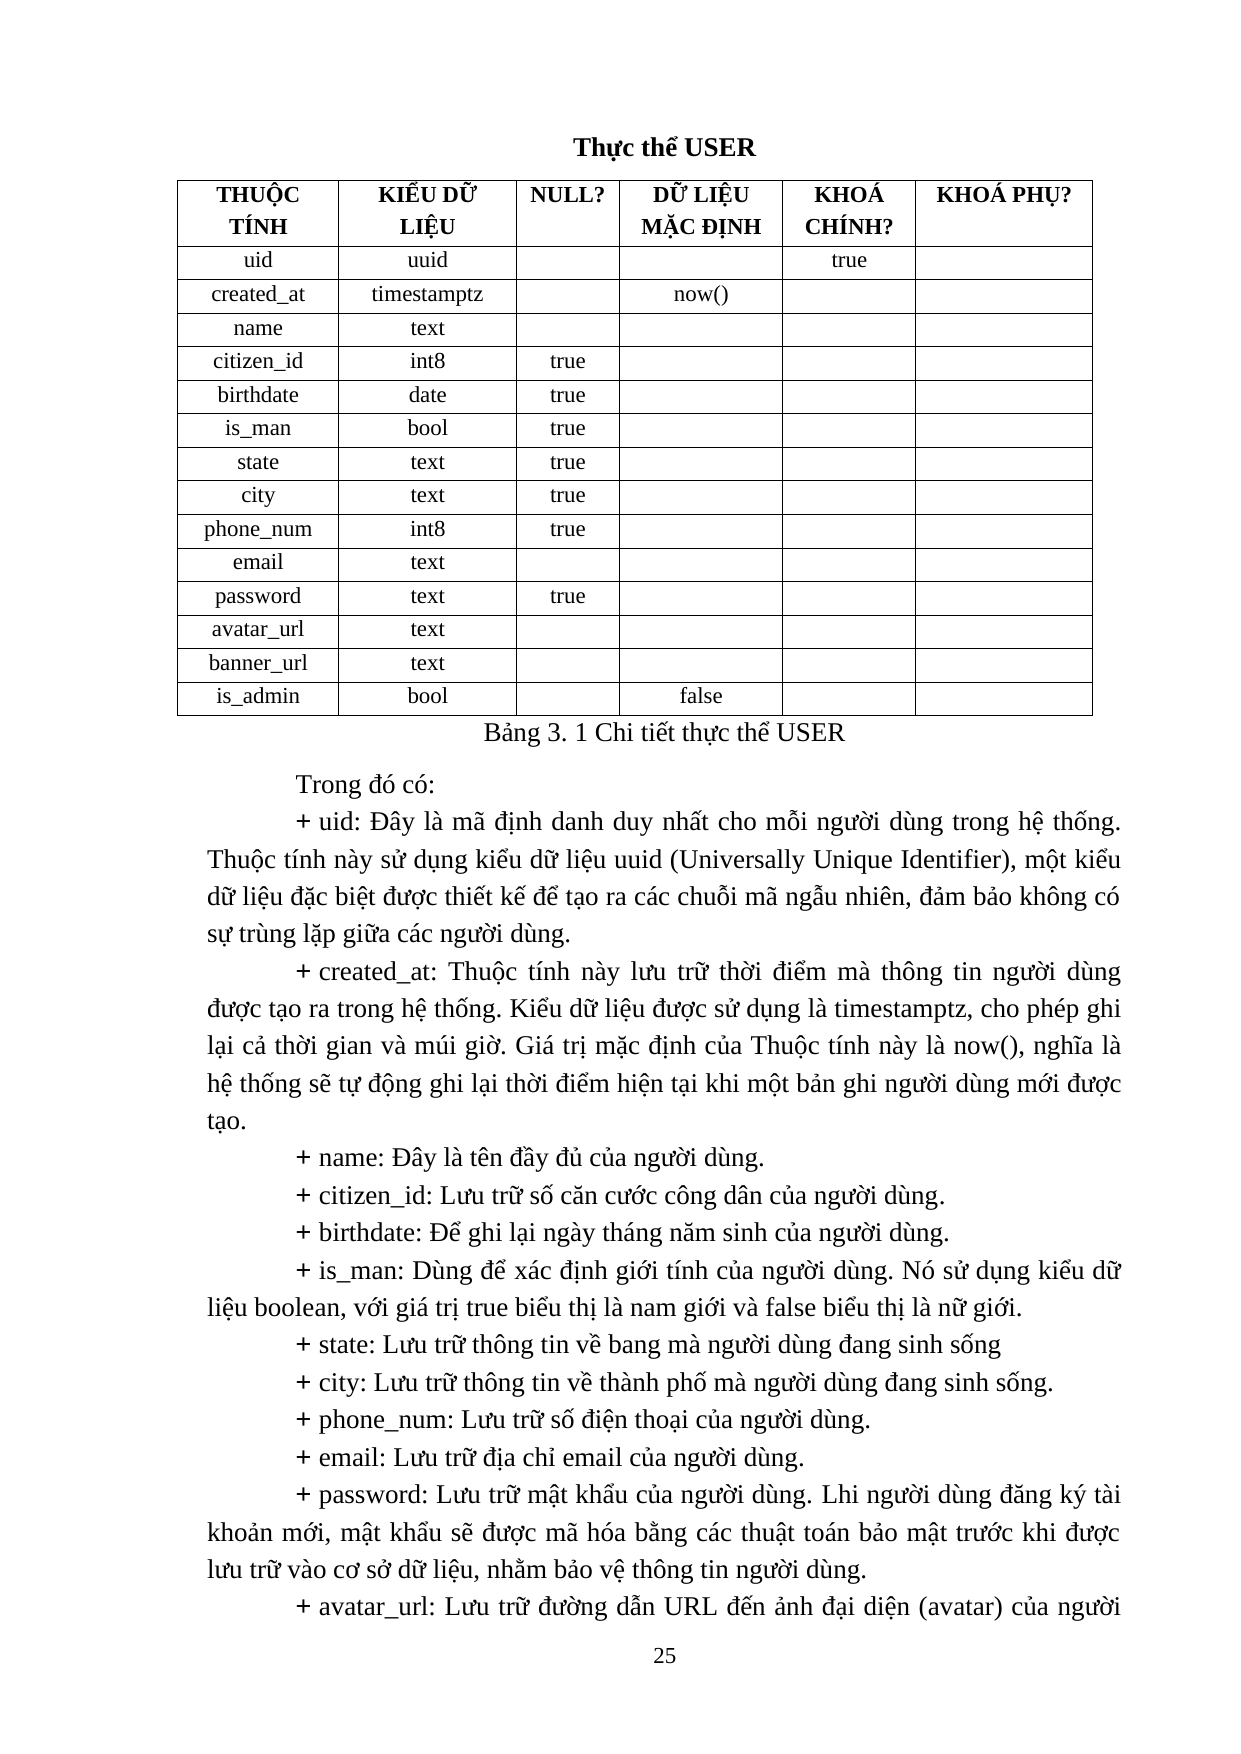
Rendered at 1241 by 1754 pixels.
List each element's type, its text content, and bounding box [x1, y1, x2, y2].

table_cell true [517, 347, 619, 380]
table_cell [620, 314, 782, 346]
table_cell [783, 448, 915, 480]
table_cell birthdate [178, 381, 338, 413]
table_cell [517, 649, 619, 682]
table_cell uid [178, 247, 338, 279]
list name: Đây là tên đầy đủ của người dùng. [207, 1141, 1122, 1172]
table_cell true [517, 381, 619, 413]
table_cell [916, 280, 1092, 313]
table_cell [620, 414, 782, 447]
table_cell [916, 649, 1092, 682]
table_cell timestamptz [339, 280, 516, 313]
table_cell [517, 683, 619, 715]
table_cell true [517, 448, 619, 480]
table_cell int8 [339, 515, 516, 547]
table_cell [620, 247, 782, 279]
table_cell [517, 616, 619, 648]
list Thực thể USER [207, 131, 1122, 162]
table_cell [916, 515, 1092, 547]
table_cell is_admin [178, 683, 338, 715]
table_cell [783, 280, 915, 313]
table_cell [783, 314, 915, 346]
table_cell created_at [178, 280, 338, 313]
table_cell bool [339, 414, 516, 447]
table_cell [620, 582, 782, 614]
table_cell [916, 314, 1092, 346]
list state: Lưu trữ thông tin về bang mà người dùng đang sinh sống [207, 1328, 1122, 1360]
table_cell [620, 481, 782, 514]
table_cell password [178, 582, 338, 614]
table_cell true [517, 582, 619, 614]
table_header KIỂU DỮ LIỆU [339, 181, 516, 246]
table_cell text [339, 582, 516, 614]
table_cell [916, 549, 1092, 581]
table_cell date [339, 381, 516, 413]
table_cell [620, 616, 782, 648]
list email: Lưu trữ địa chỉ email của người dùng. [207, 1441, 1122, 1472]
list created_at: Thuộc tính này lưu trữ thời điểm mà thông tin người dùng được tạo ra trong hệ thống. Kiểu dữ liệu được sử dụng là timestamptz, cho phép ghi lại cả thời gian và múi giờ. Giá trị mặc định của Thuộc tính này là now(), nghĩa là hệ thống sẽ tự động ghi lại thời điểm hiện tại khi một bản ghi người dùng mới được tạo. [207, 955, 1122, 1135]
table_cell [783, 347, 915, 380]
table_header KHOÁ CHÍNH? [783, 181, 915, 246]
table_header DỮ LIỆU MẶC ĐỊNH [620, 181, 782, 246]
table_cell true [517, 481, 619, 514]
text Bảng 3. 1 Chi tiết thực thể USER [207, 716, 1122, 747]
table_cell [783, 481, 915, 514]
table_cell [517, 247, 619, 279]
list uid: Đây là mã định danh duy nhất cho mỗi người dùng trong hệ thống. Thuộc tính này sử dụng kiểu dữ liệu uuid (Universally Unique Identifier), một kiểu dữ liệu đặc biệt được thiết kế để tạo ra các chuỗi mã ngẫu nhiên, đảm bảo không có sự trùng lặp giữa các người dùng. [207, 805, 1122, 948]
table_cell uuid [339, 247, 516, 279]
table_cell true [517, 515, 619, 547]
table_cell [783, 582, 915, 614]
list city: Lưu trữ thông tin về thành phố mà người dùng đang sinh sống. [207, 1366, 1122, 1397]
list phone_num: Lưu trữ số điện thoại của người dùng. [207, 1403, 1122, 1435]
table_cell bool [339, 683, 516, 715]
table_header THUỘC TÍNH [178, 181, 338, 246]
table_cell [916, 414, 1092, 447]
table_cell text [339, 616, 516, 648]
table_cell phone_num [178, 515, 338, 547]
table_cell [916, 683, 1092, 715]
list Trong đó có: [295, 768, 1122, 799]
table_cell banner_url [178, 649, 338, 682]
table_header KHOÁ PHỤ? [916, 181, 1092, 246]
table_cell name [178, 314, 338, 346]
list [207, 1590, 1122, 1622]
table_cell is_man [178, 414, 338, 447]
table_cell [916, 347, 1092, 380]
table_cell [783, 549, 915, 581]
table_cell text [339, 448, 516, 480]
table_cell text [339, 649, 516, 682]
table_cell city [178, 481, 338, 514]
table_cell [517, 549, 619, 581]
table_cell [783, 515, 915, 547]
table_cell text [339, 314, 516, 346]
table_cell text [339, 481, 516, 514]
table_cell false [620, 683, 782, 715]
table_cell [620, 549, 782, 581]
table_cell true [517, 414, 619, 447]
table_cell [916, 247, 1092, 279]
table_cell [916, 582, 1092, 614]
table_cell [620, 448, 782, 480]
table_cell [620, 515, 782, 547]
table_cell int8 [339, 347, 516, 380]
table_cell [916, 481, 1092, 514]
table_cell [916, 381, 1092, 413]
table_cell [517, 314, 619, 346]
table_cell [916, 448, 1092, 480]
list password: Lưu trữ mật khẩu của người dùng. Lhi người dùng đăng ký tài khoản mới, mật khẩu sẽ được mã hóa bằng các thuật toán bảo mật trước khi được lưu trữ vào cơ sở dữ liệu, nhằm bảo vệ thông tin người dùng. [207, 1478, 1122, 1584]
table_cell [783, 683, 915, 715]
list birthdate: Để ghi lại ngày tháng năm sinh của người dùng. [207, 1216, 1122, 1247]
table_cell text [339, 549, 516, 581]
table_cell [620, 381, 782, 413]
table_cell [783, 649, 915, 682]
table_cell now() [620, 280, 782, 313]
table_cell [916, 616, 1092, 648]
list citizen_id: Lưu trữ số căn cước công dân của người dùng. [207, 1179, 1122, 1210]
table_cell [620, 649, 782, 682]
table_cell state [178, 448, 338, 480]
table_cell citizen_id [178, 347, 338, 380]
table_header NULL? [517, 181, 619, 246]
table_cell [783, 616, 915, 648]
table_cell avatar_url [178, 616, 338, 648]
table_cell [783, 414, 915, 447]
list is_man: Dùng để xác định giới tính của người dùng. Nó sử dụng kiểu dữ liệu boolean, với giá trị true biểu thị là nam giới và false biểu thị là nữ giới. [207, 1254, 1122, 1322]
table_cell true [783, 247, 915, 279]
table_cell [517, 280, 619, 313]
table_cell [783, 381, 915, 413]
table_cell email [178, 549, 338, 581]
table_cell [620, 347, 782, 380]
